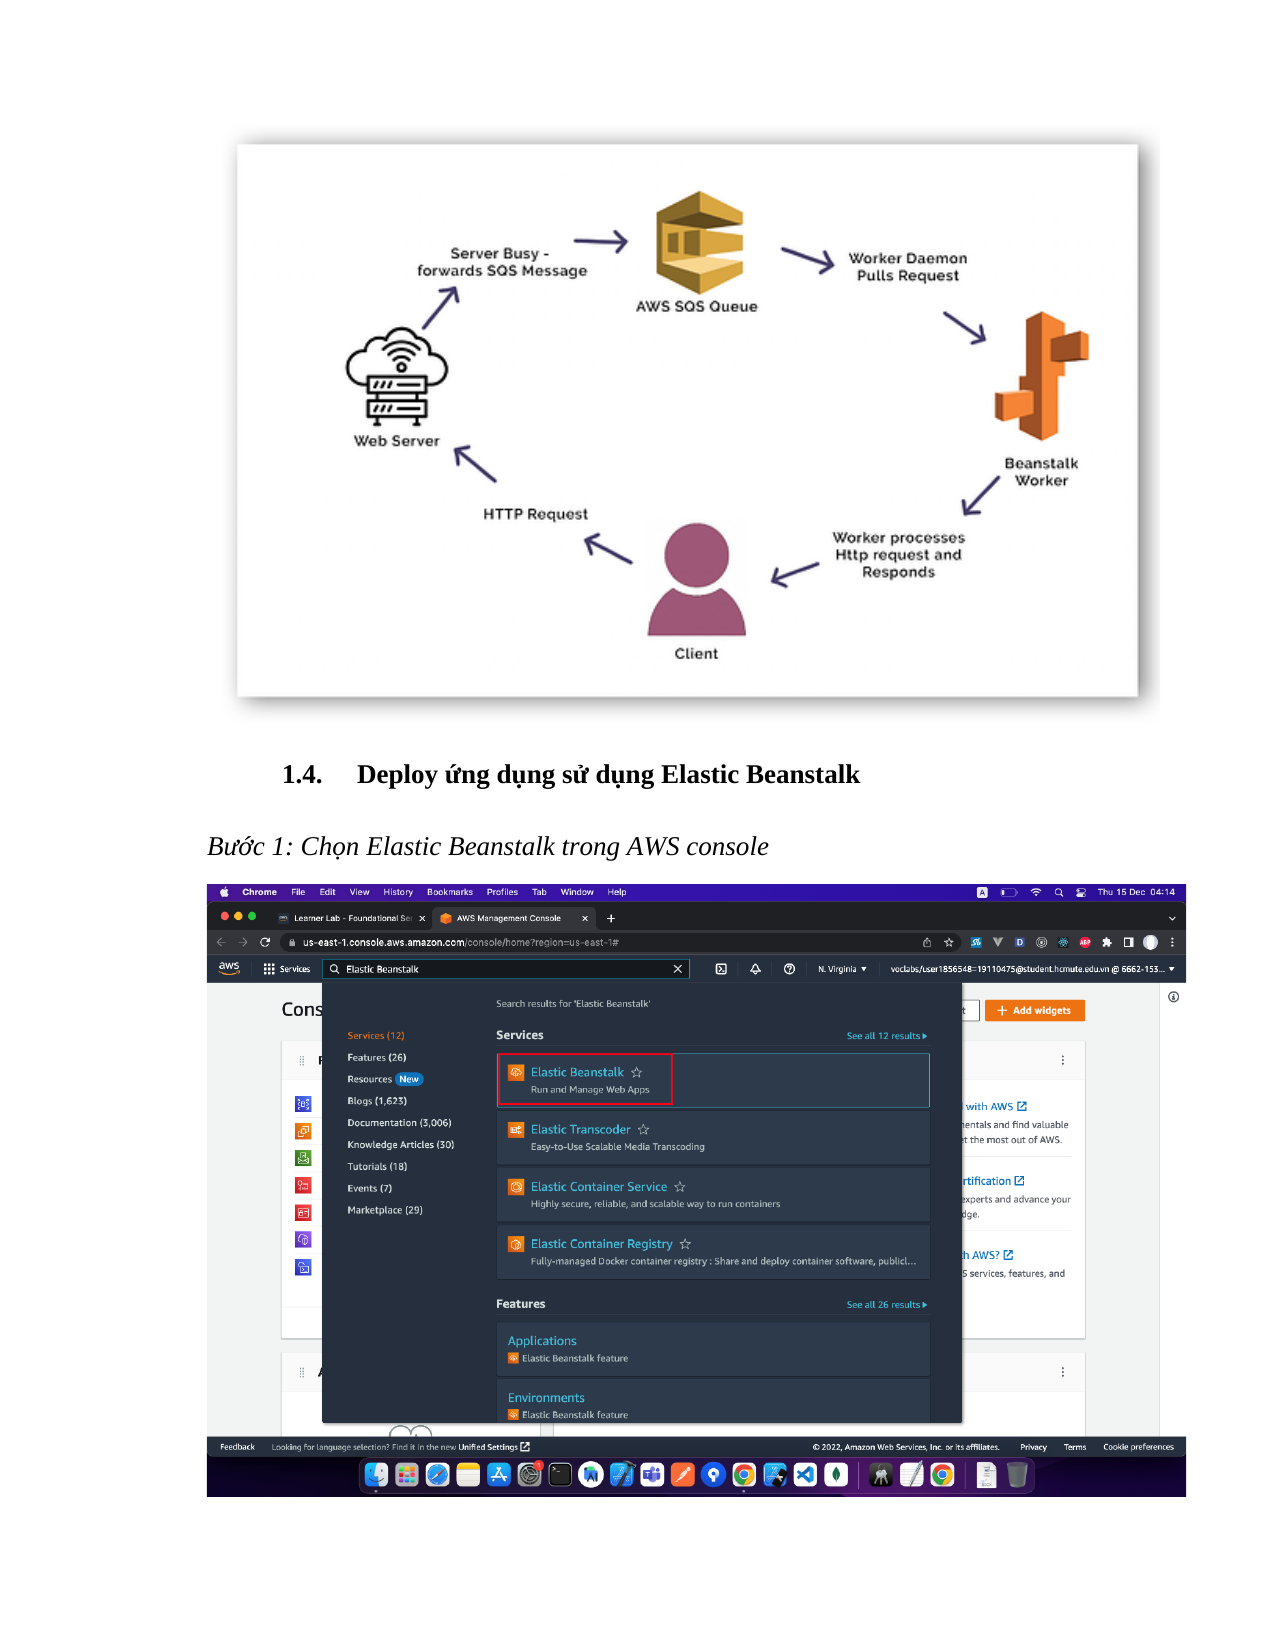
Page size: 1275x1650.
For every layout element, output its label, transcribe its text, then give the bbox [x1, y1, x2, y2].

text Bước 1: Chọn Elastic Beanstalk trong AWS console [207, 830, 1186, 861]
subtitle Deploy ứng dụng sử dụng Elastic Beanstalk [282, 758, 1186, 789]
picture [206, 118, 1161, 731]
picture [206, 884, 1187, 1497]
